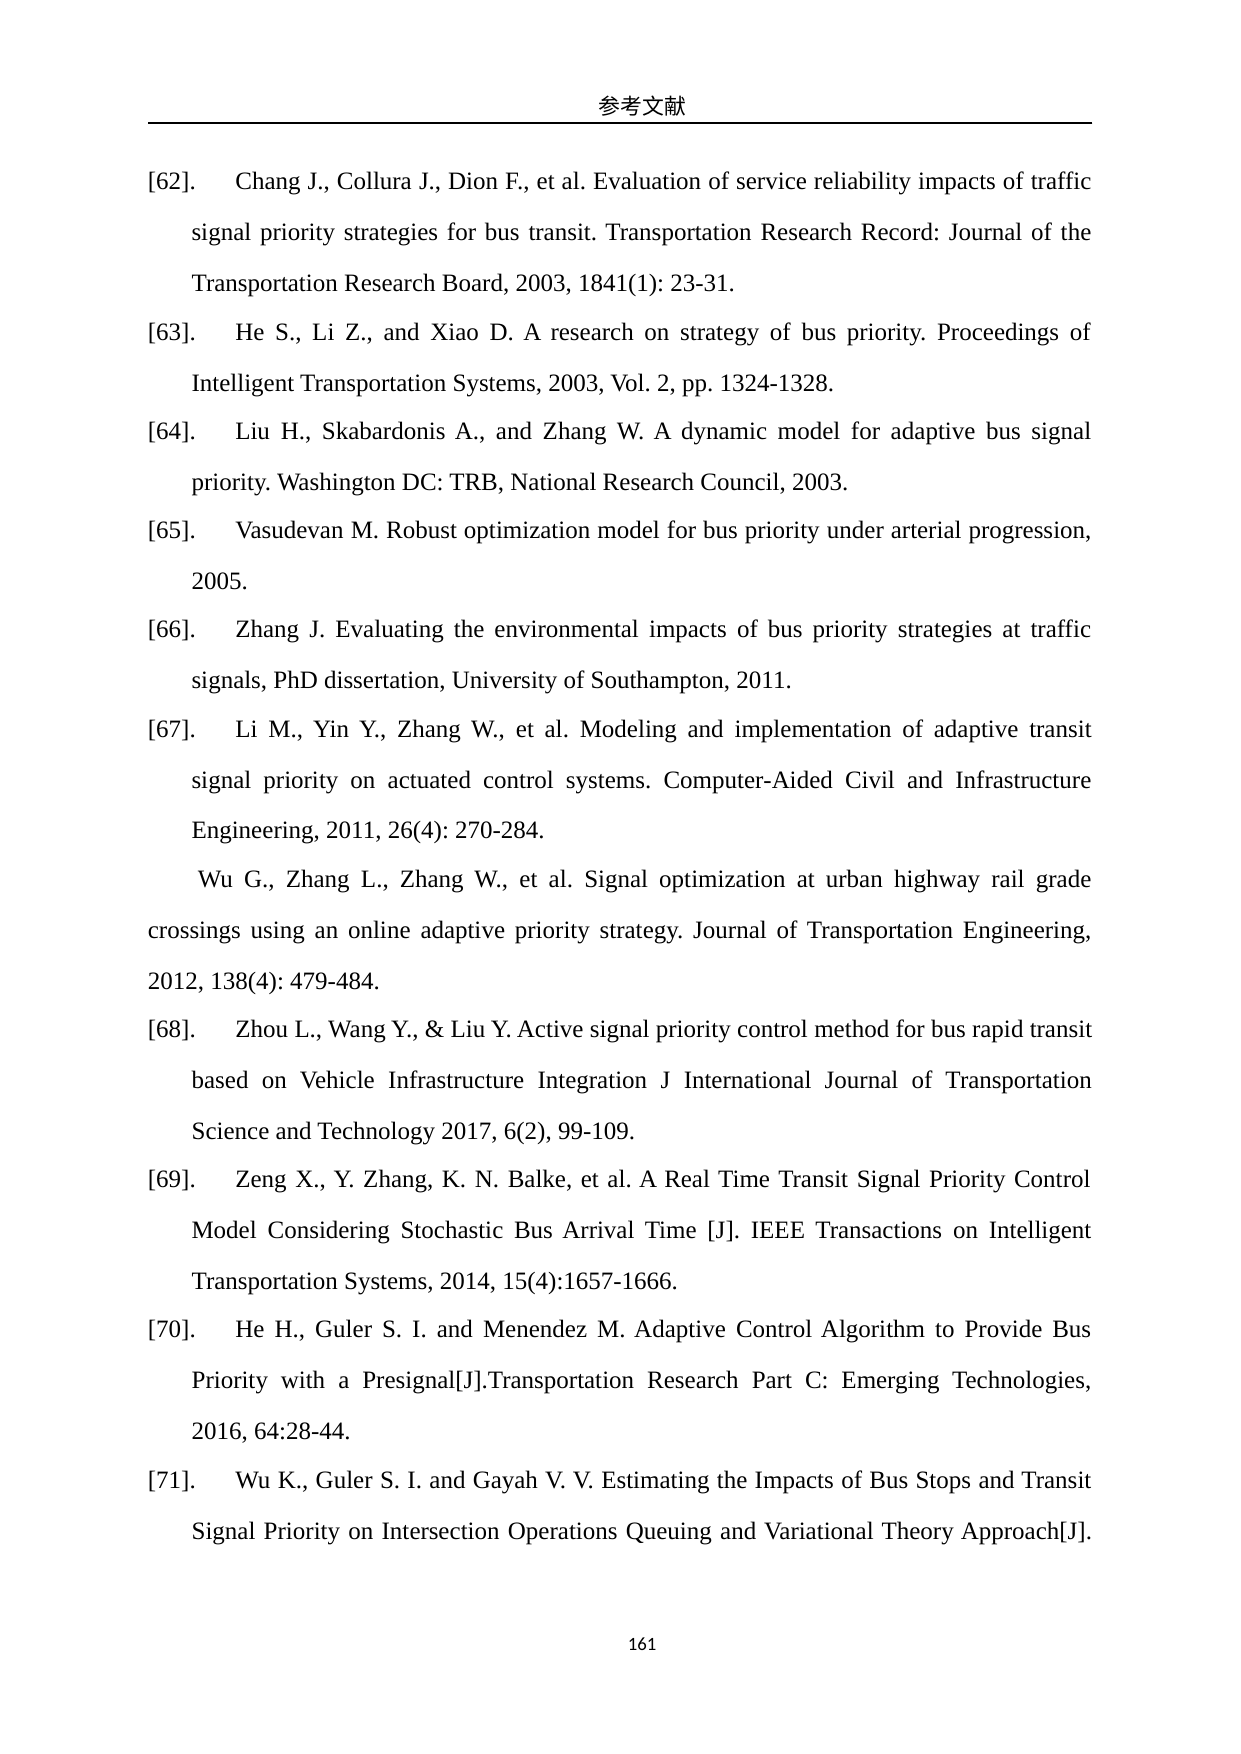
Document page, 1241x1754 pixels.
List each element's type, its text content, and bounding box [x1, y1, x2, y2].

list He H., Guler S. I. and Menendez M. Adaptive Control Algorithm to Provide Bus Priority with a Presignal[J].Transportation Research Part C: Emerging Technologies, 2016, 64:28-44. [148, 1312, 1092, 1448]
list Liu H., Skabardonis A., and Zhang W. A dynamic model for adaptive bus signal priority. Washington DC: TRB, National Research Council, 2003. [148, 413, 1092, 498]
list Chang J., Collura J., Dion F., et al. Evaluation of service reliability impacts of traffic signal priority strategies for bus transit. Transportation Research Record: Journal of the Transportation Research Board, 2003, 1841(1): 23-31. [148, 164, 1092, 300]
list Zhang J. Evaluating the environmental impacts of bus priority strategies at traffic signals, PhD dissertation, University of Southampton, 2011. [148, 612, 1092, 697]
list Li M., Yin Y., Zhang W., et al. Modeling and implementation of adaptive transit signal priority on actuated control systems. Computer‐Aided Civil and Infrastructure Engineering, 2011, 26(4): 270-284. [148, 711, 1092, 847]
list He S., Li Z., and Xiao D. A research on strategy of bus priority. Proceedings of Intelligent Transportation Systems, 2003, Vol. 2, pp. 1324-1328. [148, 314, 1092, 399]
list Zhou L., Wang Y., & Liu Y. Active signal priority control method for bus rapid transit based on Vehicle Infrastructure Integration J International Journal of Transportation Science and Technology 2017, 6(2), 99-109. [148, 1012, 1092, 1147]
list Zeng X., Y. Zhang, K. N. Balke, et al. A Real Time Transit Signal Priority Control Model Considering Stochastic Bus Arrival Time [J]. IEEE Transactions on Intelligent Transportation Systems, 2014, 15(4):1657-1666. [148, 1162, 1092, 1298]
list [148, 1462, 1092, 1547]
text Wu G., Zhang L., Zhang W., et al. Signal optimization at urban highway rail grade crossings using an online adaptive priority strategy. Journal of Transportation Engineering, 2012, 138(4): 479-484. [148, 861, 1092, 997]
list Vasudevan M. Robust optimization model for bus priority under arterial progression, 2005. [148, 513, 1092, 597]
